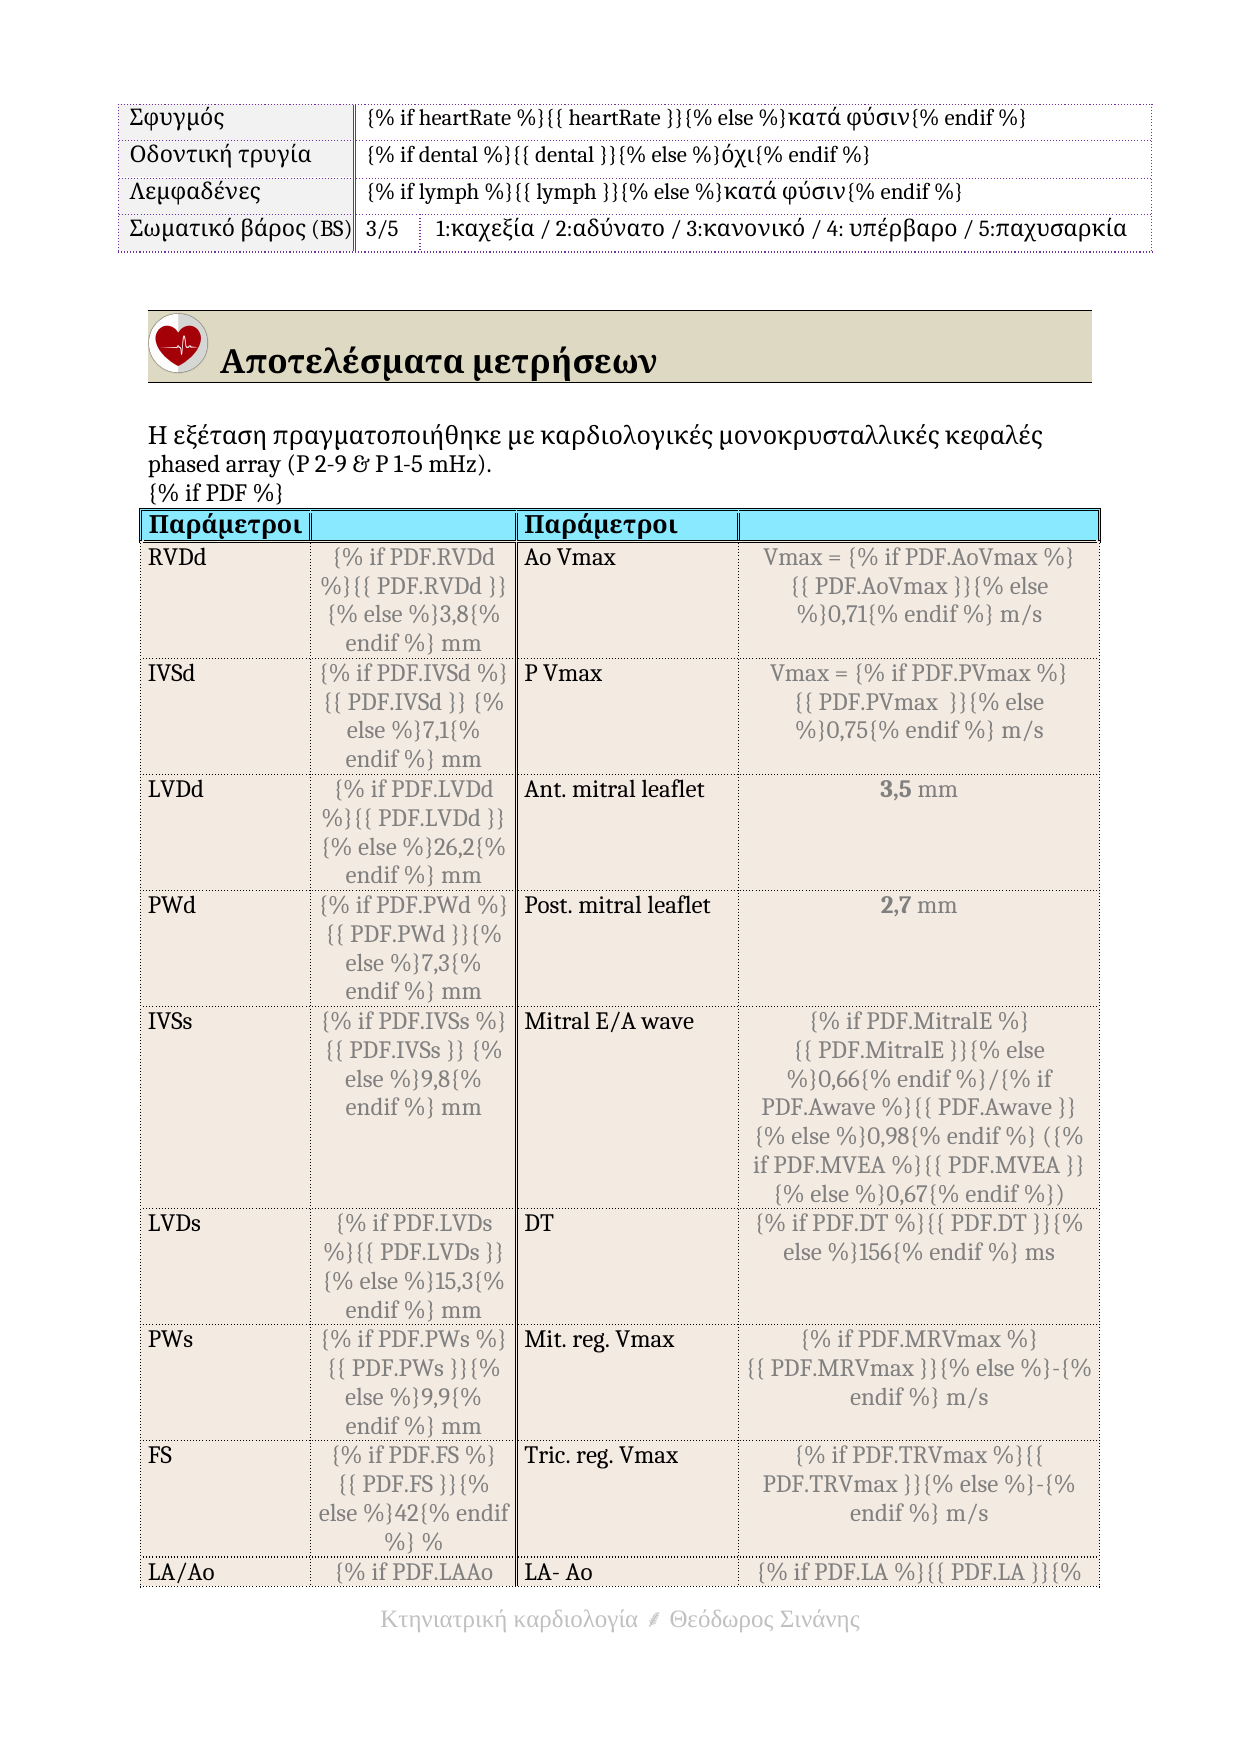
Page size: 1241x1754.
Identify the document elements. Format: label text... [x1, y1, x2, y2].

table_cell LVDd [140, 774, 310, 890]
table_cell 2,7 mm [738, 890, 1100, 1006]
table_cell {% if PDF.PWd %}{{ PDF.PWd }}{% else %}7,3{% endif %} mm [310, 890, 515, 1006]
table_header Παράμετροι [517, 511, 738, 540]
table_cell Σωματικό βάρος (BS) [118, 214, 353, 251]
table_cell Mitral E/A wave [518, 1006, 738, 1208]
table_cell Vmax = {% if PDF.AoVmax %}{{ PDF.AoVmax }}{% else %}0,71{% endif %} m/s [738, 540, 1100, 658]
table_cell {% if PDF.PWs %}{{ PDF.PWs }}{% else %}9,9{% endif %} mm [310, 1324, 515, 1440]
table_cell Λεμφαδένες [118, 178, 353, 214]
table_cell {% if PDF.LVDs %}{{ PDF.LVDs }}{% else %}15,3{% endif %} mm [310, 1208, 515, 1324]
table_cell {% if PDF.TRVmax %}{{ PDF.TRVmax }}{% else %}-{% endif %} m/s [738, 1440, 1100, 1556]
table_cell DT [518, 1208, 738, 1324]
picture [147, 313, 209, 374]
table_cell Οδοντική τρυγία [118, 140, 353, 177]
table_cell {% if PDF.MitralE %}{{ PDF.MitralE }}{% else %}0,66{% endif %}/{% if PDF.Awave %}{{ PDF.Awave }} {% else %}0,98{% endif %} ({% if PDF.MVEA %}{{ PDF.MVEA }}{% else %}0,67{% endif %}) [738, 1006, 1100, 1208]
table_header [310, 509, 517, 540]
text Αποτελέσματα μετρήσεων [148, 311, 1092, 382]
table_cell Tric. reg. Vmax [518, 1440, 738, 1556]
table_cell 1:καχεξία / 2:αδύνατο / 3:κανονικό / 4: υπέρβαρο / 5:παχυσαρκία [420, 214, 1152, 251]
table_cell {% if PDF.LVDd %}{{ PDF.LVDd }} {% else %}26,2{% endif %} mm [310, 774, 515, 890]
table_cell Vmax = {% if PDF.PVmax %}{{ PDF.PVmax }}{% else %}0,75{% endif %} m/s [738, 658, 1100, 774]
table_cell Post. mitral leaflet [518, 890, 738, 1006]
table_cell Ant. mitral leaflet [518, 774, 738, 890]
table_cell {% if PDF.IVSs %}{{ PDF.IVSs }} {% else %}9,8{% endif %} mm [310, 1006, 515, 1208]
table_cell 3/5 [356, 214, 420, 251]
table_cell Mit. reg. Vmax [518, 1324, 738, 1440]
text {% if PDF %} [148, 479, 1092, 508]
table_cell {% if PDF.MRVmax %}{{ PDF.MRVmax }}{% else %}-{% endif %} m/s [738, 1324, 1100, 1440]
table_cell LVDs [140, 1208, 310, 1324]
text Η εξέταση πραγματοποιήθηκε με καρδιολογικές μονοκρυσταλλικές κεφαλές phased array (P 2-9 & P 1-5 mHz). [148, 422, 1092, 479]
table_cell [738, 1556, 1100, 1586]
table_cell {% if lymph %}{{ lymph }}{% else %}κατά φύσιν{% endif %} [356, 178, 1152, 214]
table_cell P Vmax [518, 658, 738, 774]
table_cell 3,5 mm [738, 774, 1100, 890]
table_cell {% if PDF.DT %}{{ PDF.DT }}{% else %}156{% endif %} ms [738, 1208, 1100, 1324]
table_cell FS [140, 1440, 310, 1556]
table_cell {% if heartRate %}{{ heartRate }}{% else %}κατά φύσιν{% endif %} [356, 104, 1152, 140]
table_cell PWs [140, 1324, 310, 1440]
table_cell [310, 1556, 515, 1586]
table_cell Σφυγμός [118, 104, 353, 140]
table_cell LA/Ao [140, 1556, 310, 1586]
table_cell {% if PDF.FS %}{{ PDF.FS }}{% else %}42{% endif %} % [310, 1440, 515, 1556]
table_cell Ao Vmax [518, 543, 738, 658]
table_cell IVSs [140, 1006, 310, 1208]
table_header Παράμετροι [142, 511, 310, 540]
table_cell LA- Ao [518, 1556, 738, 1586]
table_cell PWd [140, 890, 310, 1006]
table_cell IVSd [140, 658, 310, 774]
table_header [738, 511, 1098, 540]
table_cell {% if PDF.IVSd %}{{ PDF.IVSd }} {% else %}7,1{% endif %} mm [310, 658, 515, 774]
table_cell {% if dental %}{{ dental }}{% else %}όχι{% endif %} [356, 140, 1152, 177]
table_cell RVDd [140, 540, 310, 658]
table_cell {% if PDF.RVDd %}{{ PDF.RVDd }}{% else %}3,8{% endif %} mm [310, 543, 515, 658]
